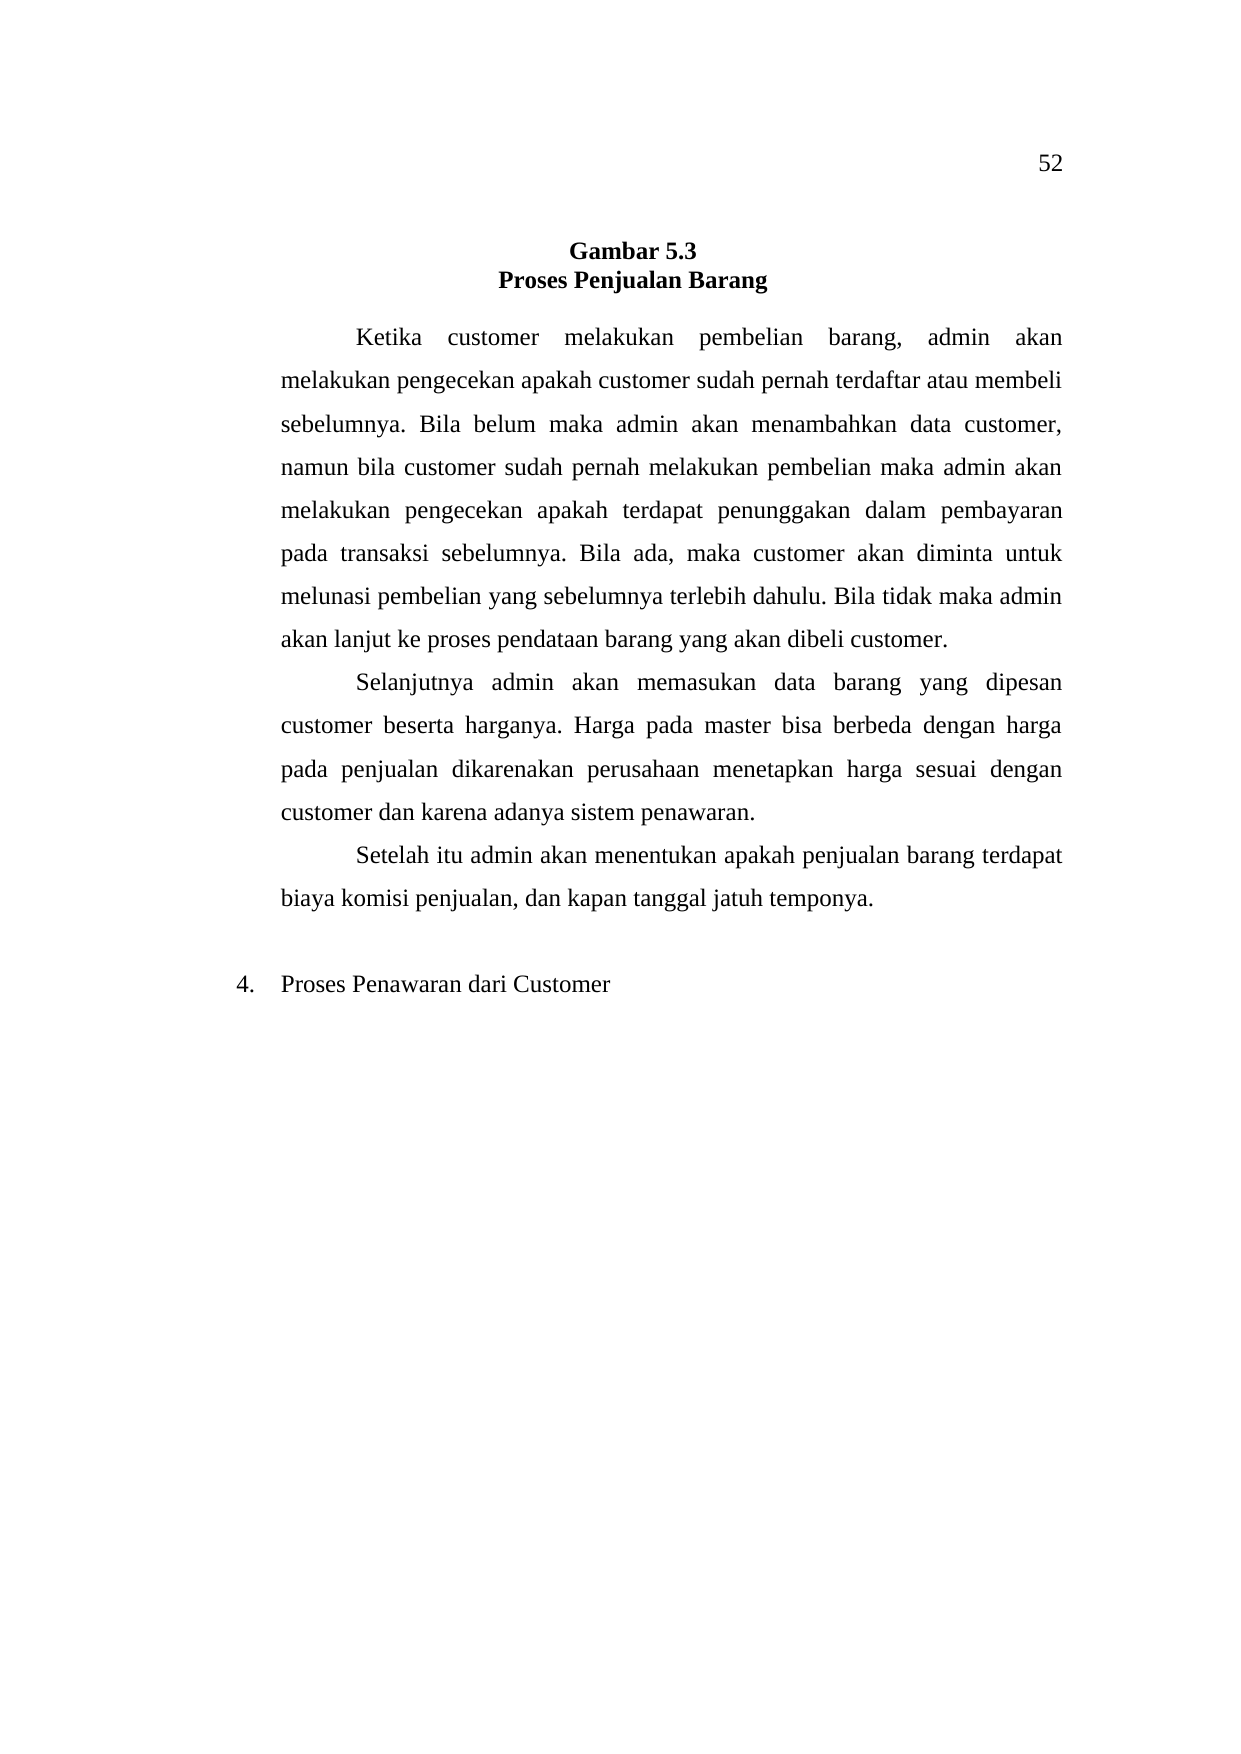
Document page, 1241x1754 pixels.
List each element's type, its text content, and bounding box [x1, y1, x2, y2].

text Gambar 5.3 [251, 236, 1014, 265]
text Selanjutnya admin akan memasukan data barang yang dipesan customer beserta harganya. Harga pada master bisa berbeda dengan harga pada penjualan dikarenakan perusahaan menetapkan harga sesuai dengan customer dan karena adanya sistem penawaran. [281, 667, 1063, 826]
text Proses Penjualan Barang [251, 265, 1014, 294]
text Setelah itu admin akan menentukan apakah penjualan barang terdapat biaya komisi penjualan, dan kapan tanggal jatuh temponya. [281, 840, 1063, 912]
list Proses Penawaran dari Customer [236, 969, 1063, 998]
text Ketika customer melakukan pembelian barang, admin akan melakukan pengecekan apakah customer sudah pernah terdaftar atau membeli sebelumnya. Bila belum maka admin akan menambahkan data customer, namun bila customer sudah pernah melakukan pembelian maka admin akan melakukan pengecekan apakah terdapat penunggakan dalam pembayaran pada transaksi sebelumnya. Bila ada, maka customer akan diminta untuk melunasi pembelian yang sebelumnya terlebih dahulu. Bila tidak maka admin akan lanjut ke proses pendataan barang yang akan dibeli customer. [281, 322, 1063, 653]
